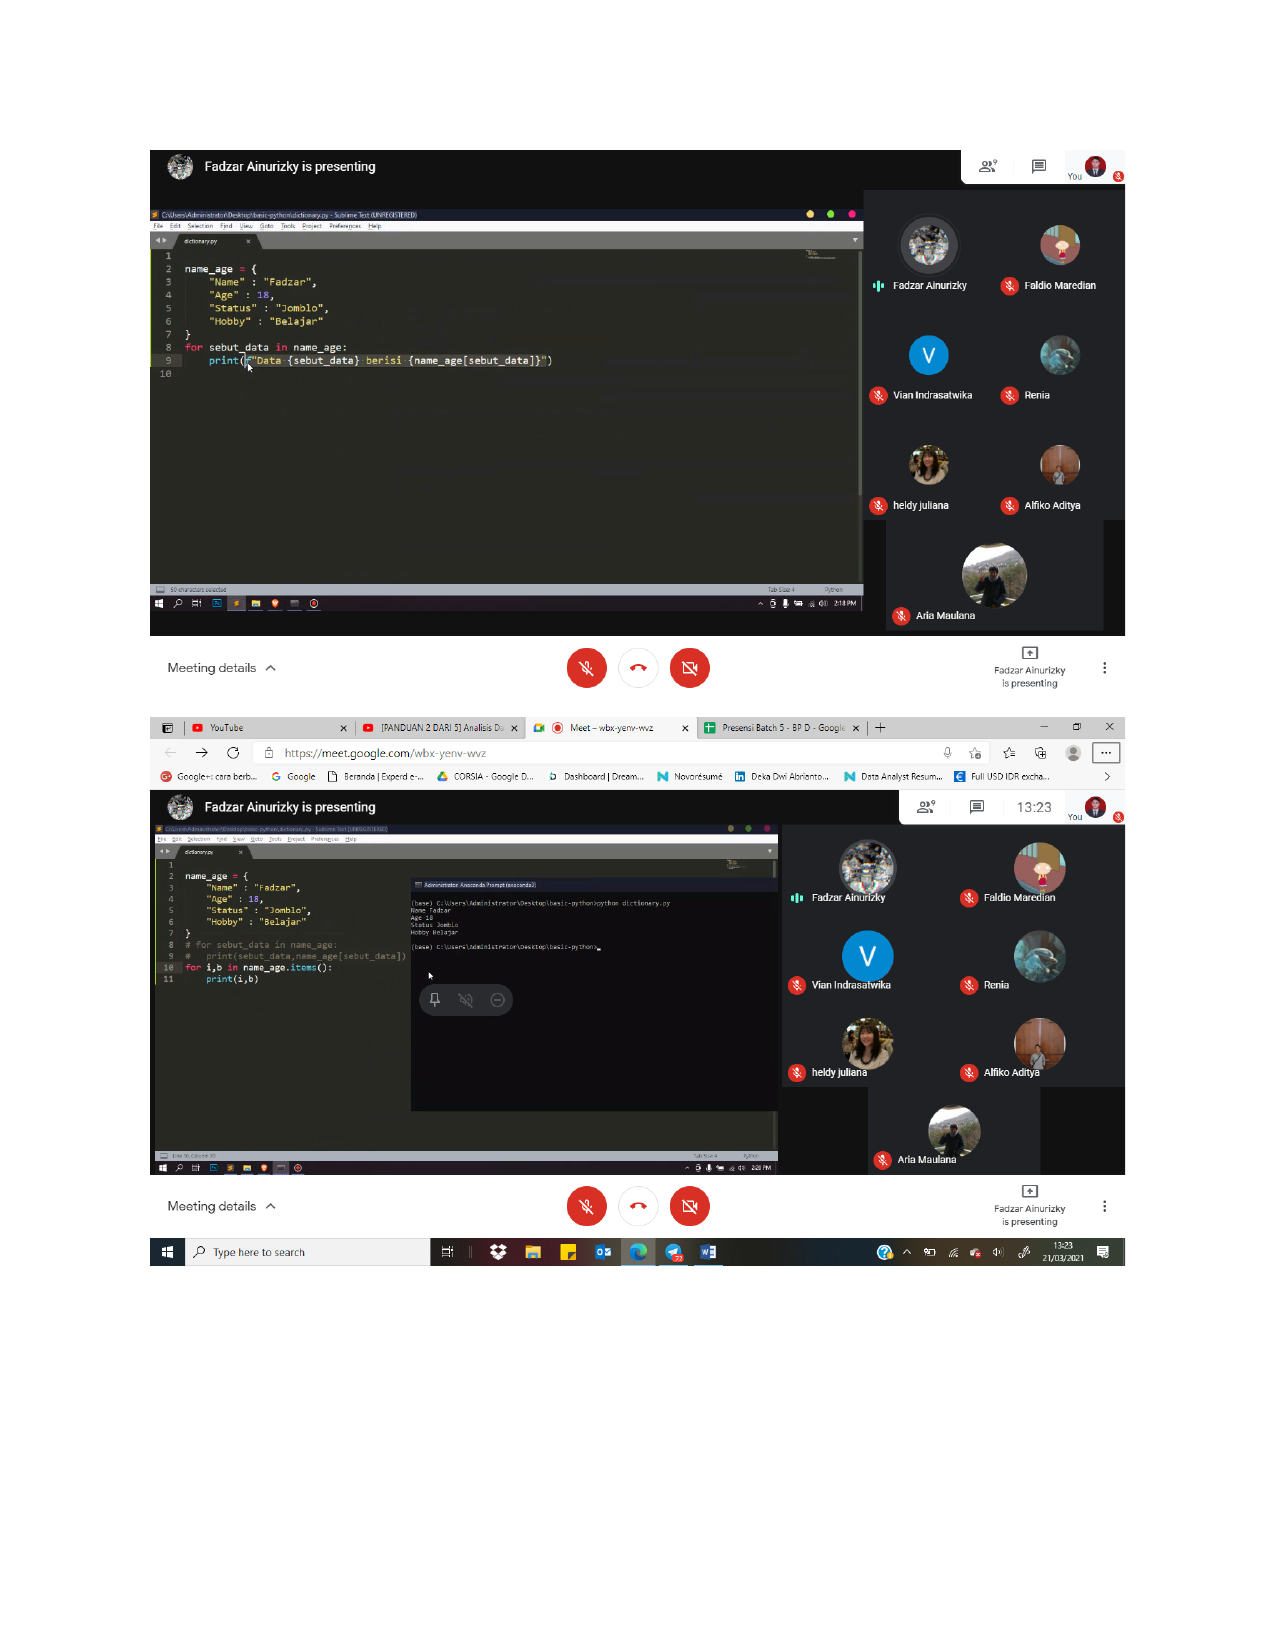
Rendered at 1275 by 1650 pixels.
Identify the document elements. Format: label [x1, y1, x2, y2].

picture [150, 150, 1125, 699]
picture [150, 717, 1125, 1266]
